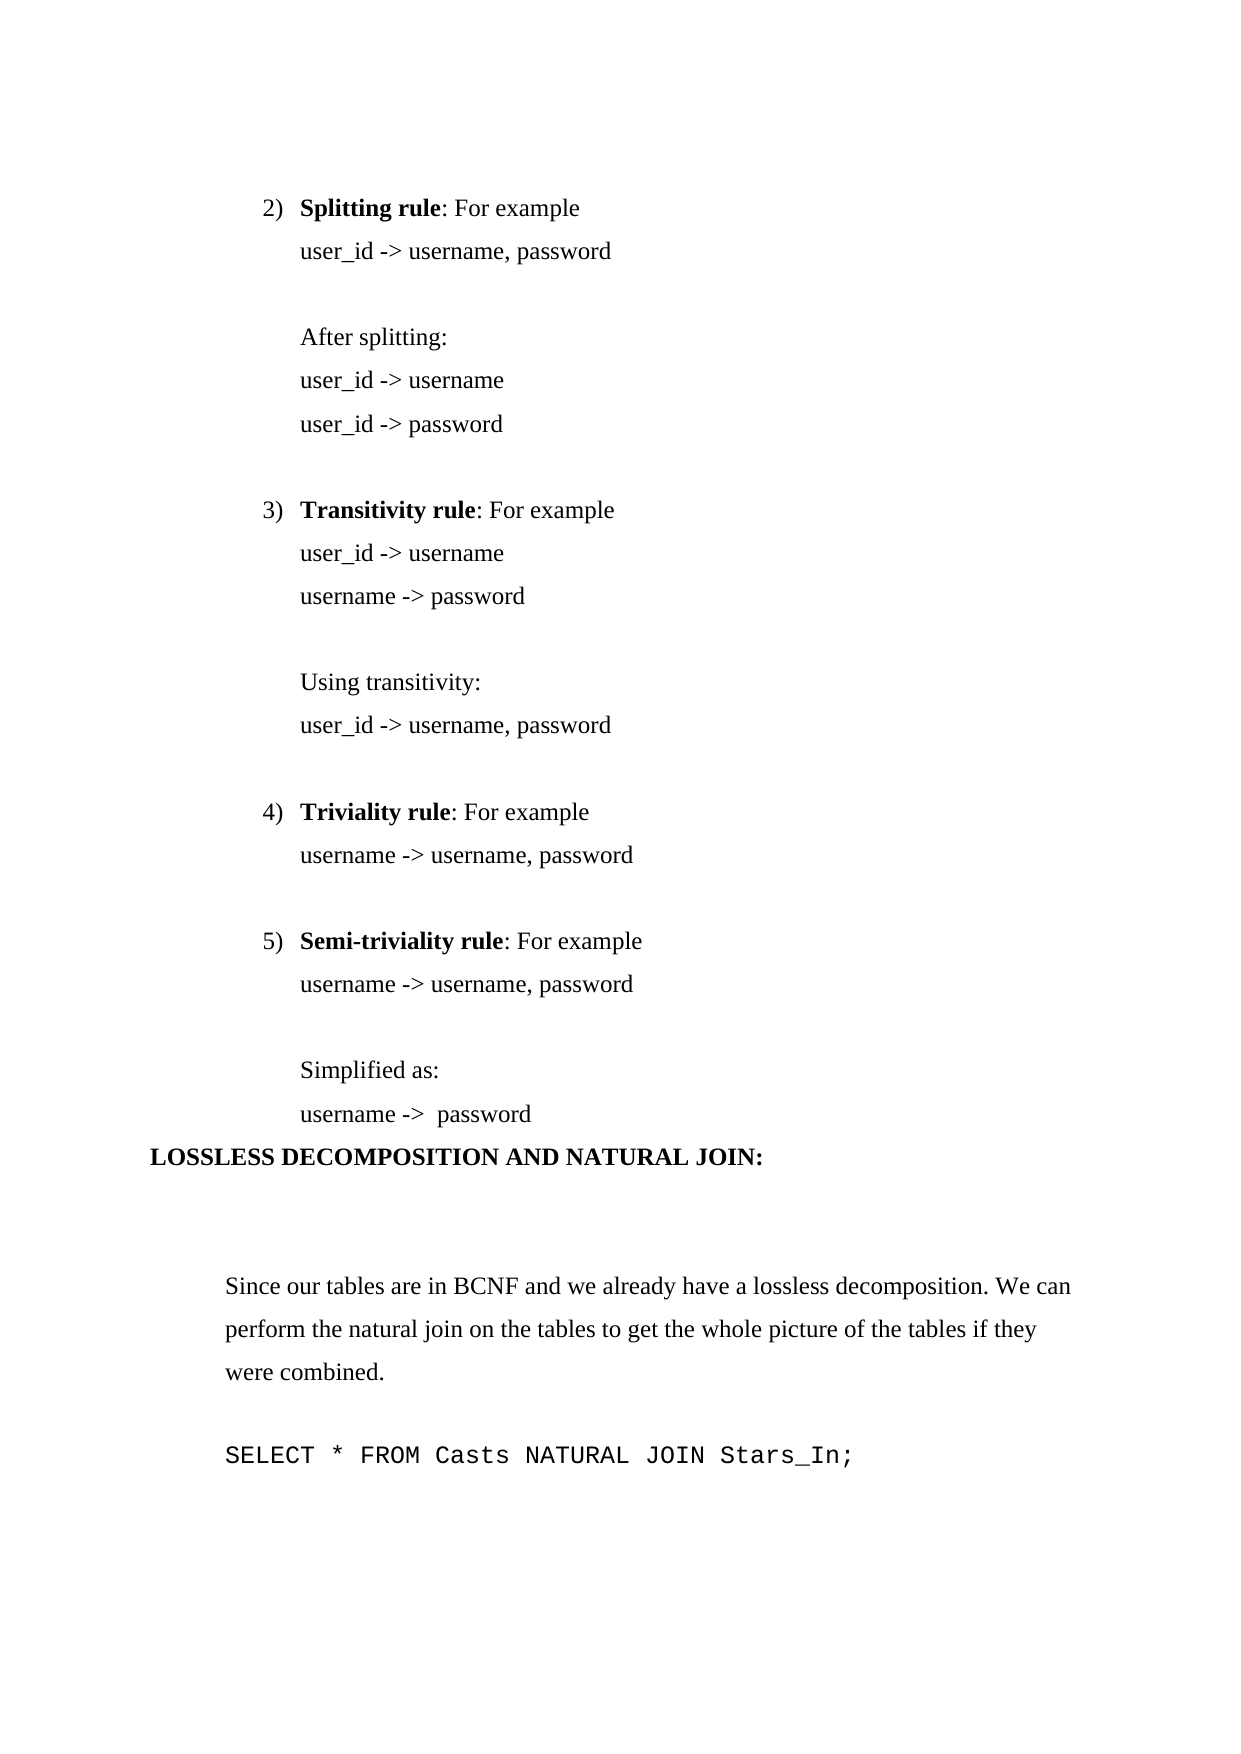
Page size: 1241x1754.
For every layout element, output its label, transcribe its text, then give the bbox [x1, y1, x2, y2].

text Simplified as: [150, 1056, 1090, 1084]
text user_id -> password [225, 409, 1090, 437]
text username -> password [300, 581, 1090, 610]
text LOSSLESS DECOMPOSITION AND NATURAL JOIN: [150, 1142, 1090, 1171]
text After splitting: [225, 322, 1090, 351]
text Using transitivity: [300, 667, 1090, 696]
list Splitting rule: For example [262, 193, 1090, 222]
text username -> password [150, 1099, 1090, 1127]
text user_id -> username, password [300, 711, 1090, 739]
list Triviality rule: For example [262, 797, 1090, 826]
text user_id -> username, password [225, 236, 1090, 265]
list Transitivity rule: For example [262, 495, 1090, 524]
text user_id -> username [300, 538, 1090, 567]
text username -> username, password [225, 840, 1090, 869]
list Semi-triviality rule: For example [262, 926, 1090, 955]
text username -> username, password [150, 969, 1090, 998]
text Since our tables are in BCNF and we already have a lossless decomposition. We can perform the natural join on the tables to get the whole picture of the tables if they were combined. [225, 1271, 1090, 1386]
text SELECT * FROM Casts NATURAL JOIN Stars_In; [225, 1443, 1090, 1471]
text user_id -> username [225, 366, 1090, 394]
